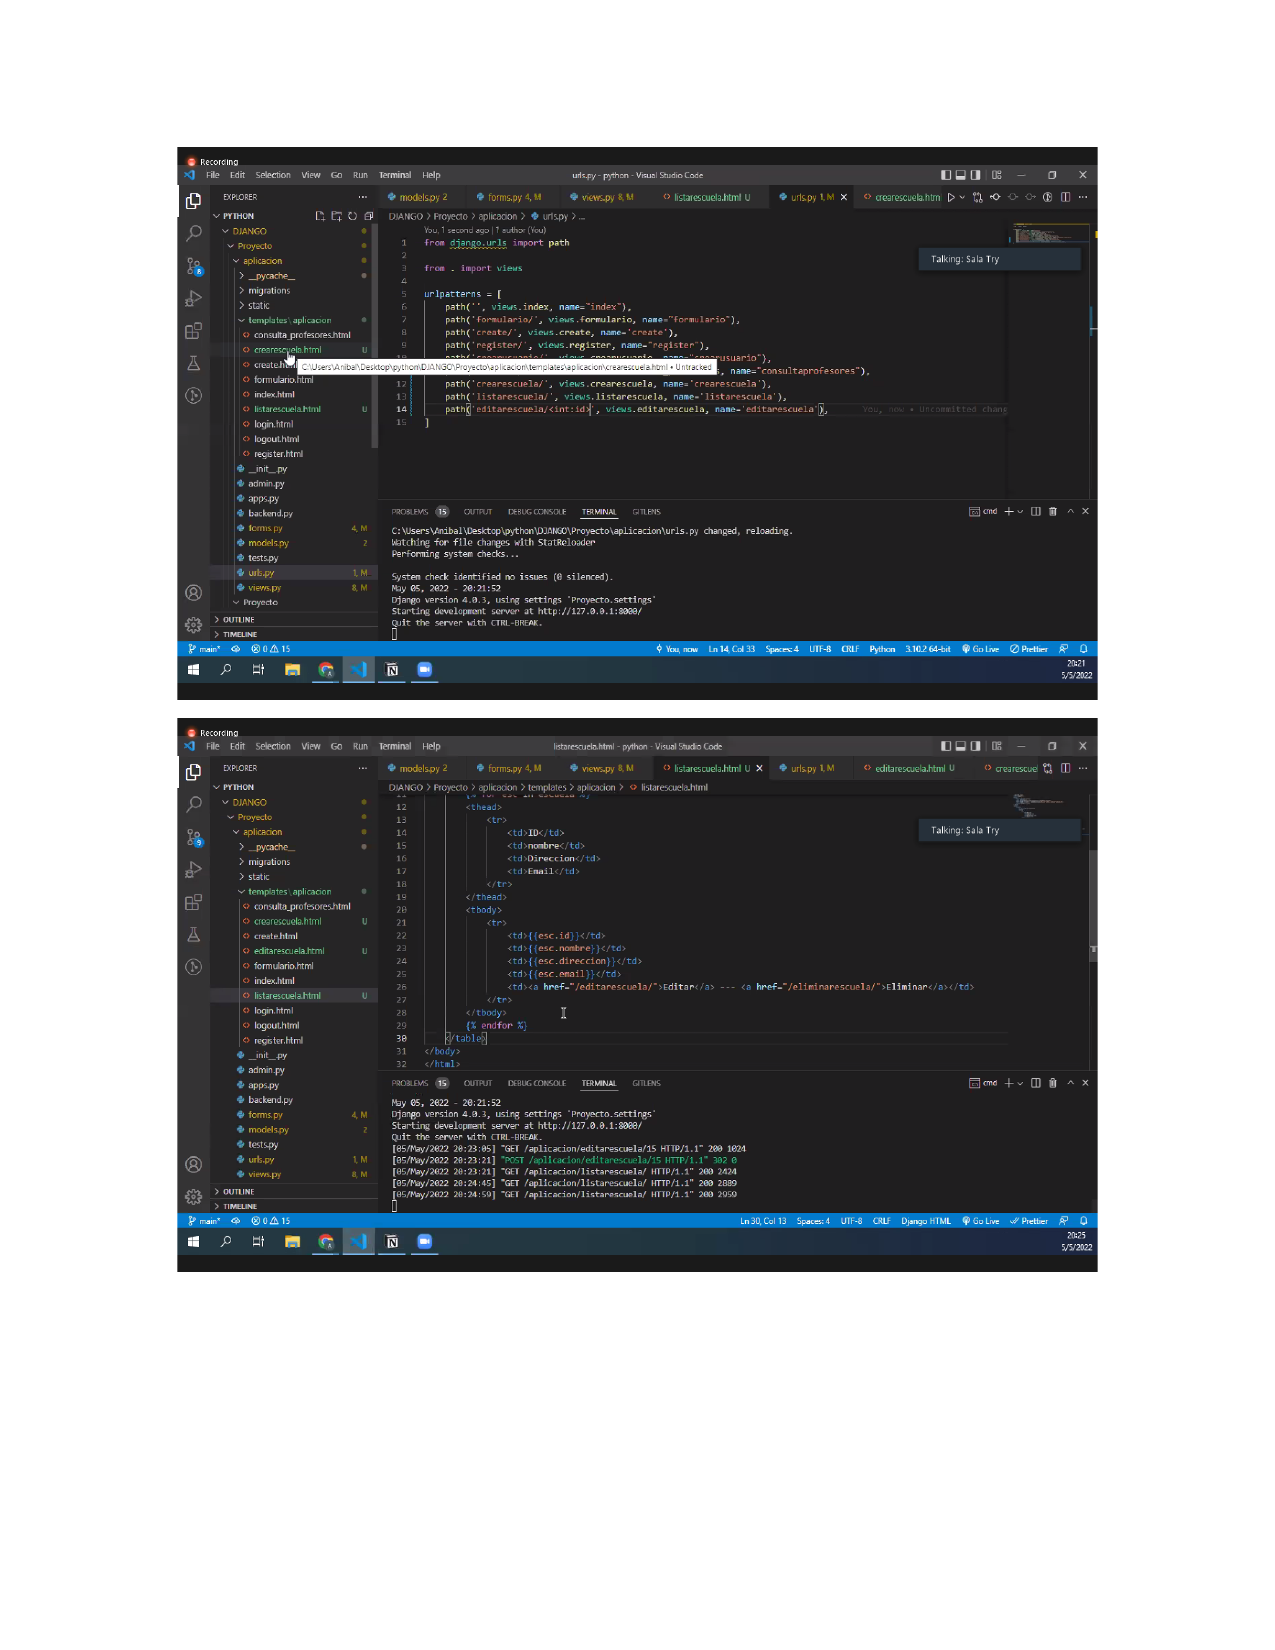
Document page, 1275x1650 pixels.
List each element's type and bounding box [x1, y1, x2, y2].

picture [177, 147, 1098, 700]
picture [177, 718, 1098, 1272]
